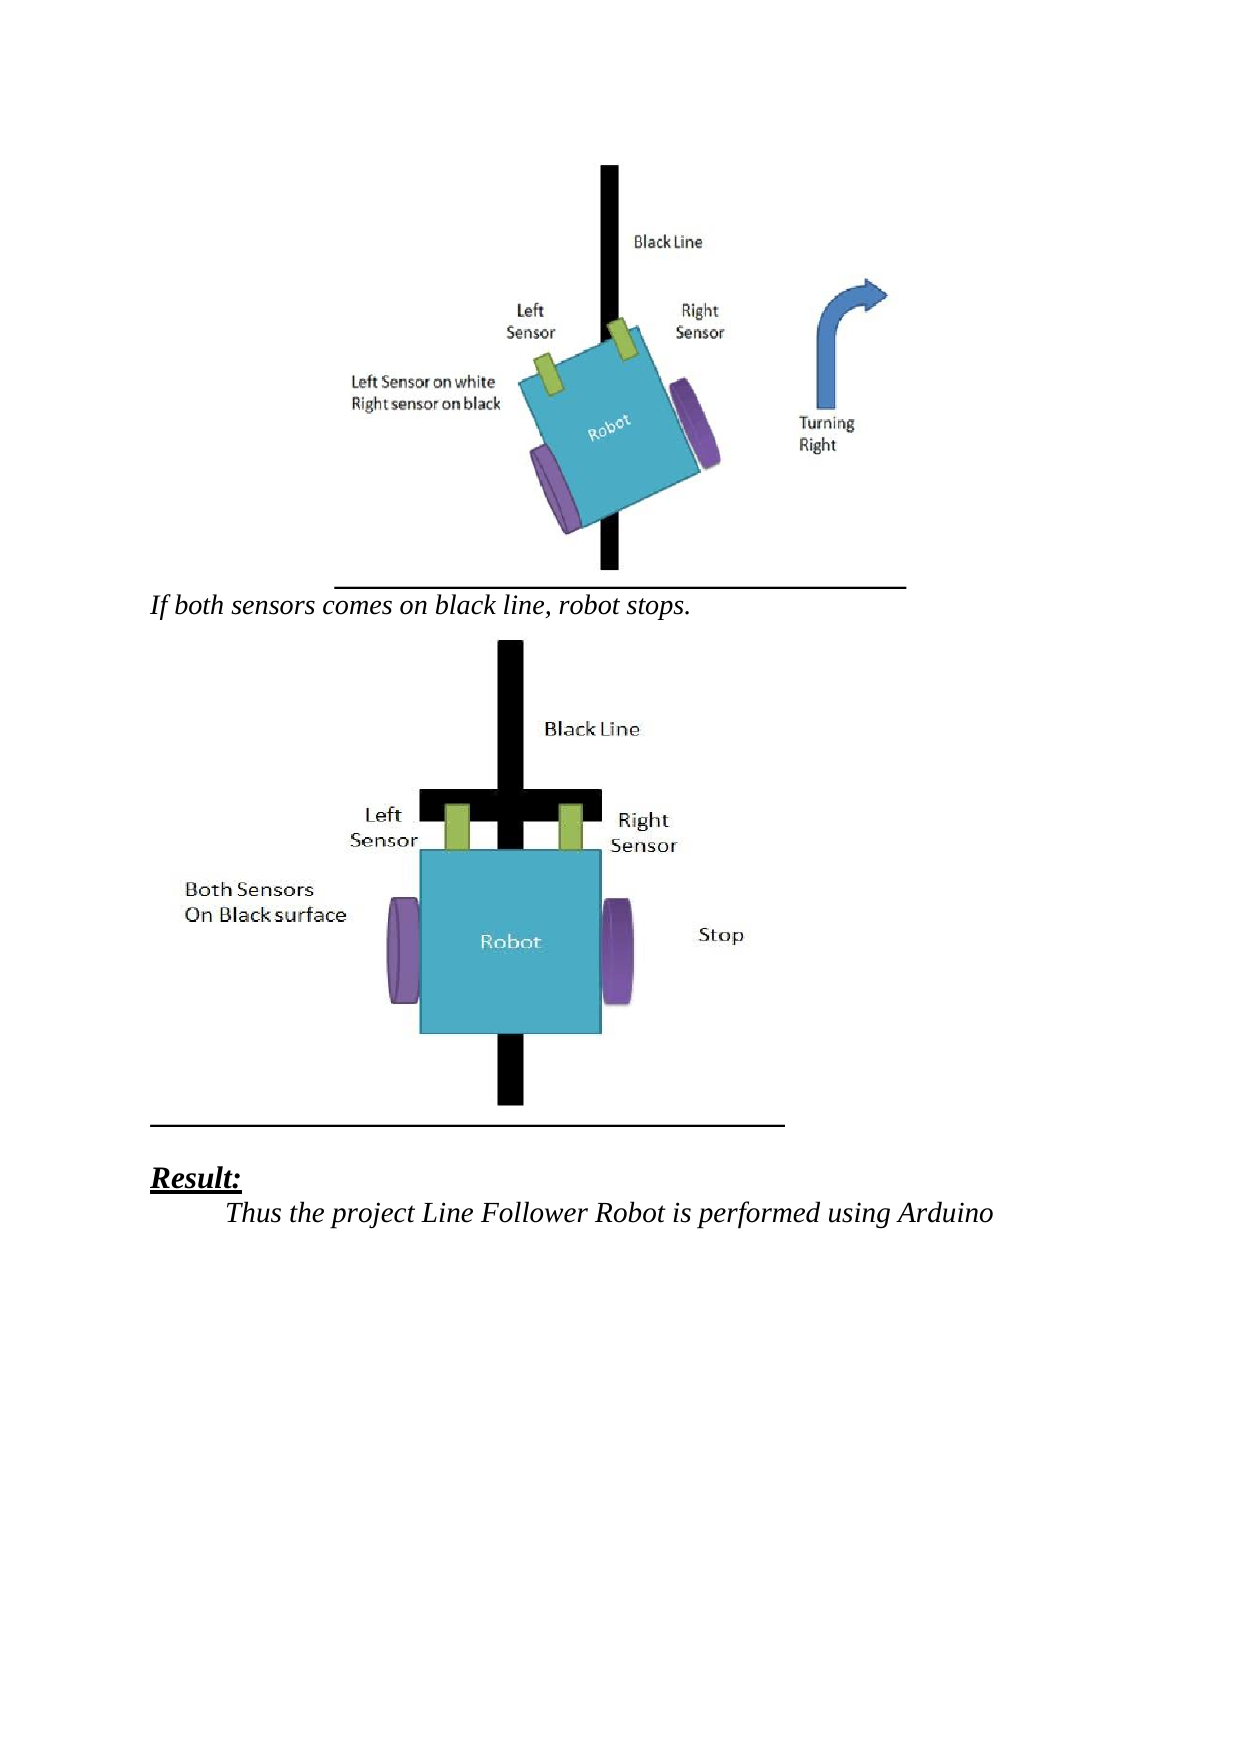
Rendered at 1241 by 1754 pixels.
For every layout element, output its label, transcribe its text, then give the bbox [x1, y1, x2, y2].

picture [334, 147, 907, 589]
picture [150, 620, 785, 1127]
text Result: [150, 1159, 1186, 1195]
text If both sensors comes on black line, robot stops. [150, 588, 1186, 621]
text Thus the project Line Follower Robot is performed using Arduino [225, 1195, 1186, 1229]
